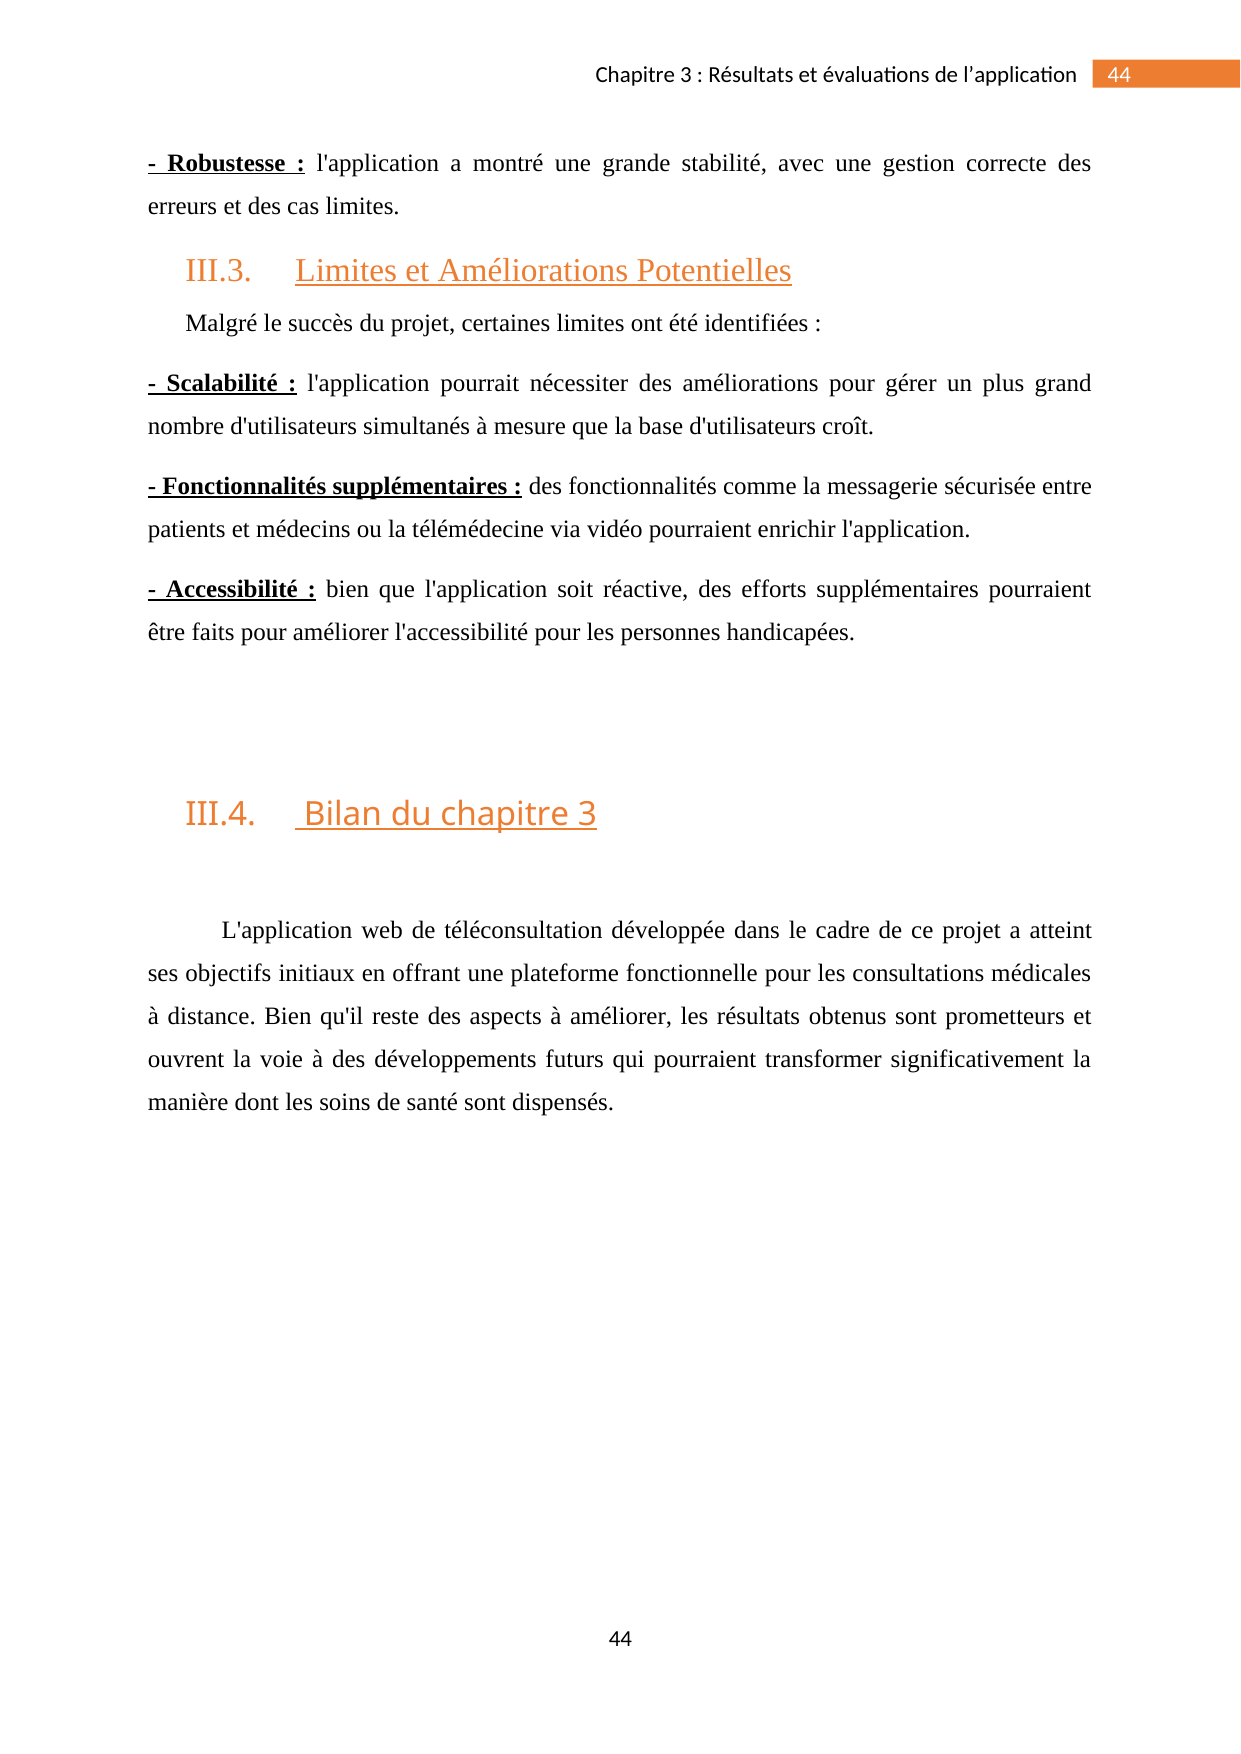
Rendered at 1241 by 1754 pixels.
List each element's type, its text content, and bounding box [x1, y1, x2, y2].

text - Scalabilité : l'application pourrait nécessiter des améliorations pour gérer un plus grand nombre d'utilisateurs simultanés à mesure que la base d'utilisateurs croît. [148, 368, 1093, 440]
subtitle Bilan du chapitre 3 [185, 789, 1093, 835]
text L'application web de téléconsultation développée dans le cadre de ce projet a atteint ses objectifs initiaux en offrant une plateforme fonctionnelle pour les consultations médicales à distance. Bien qu'il reste des aspects à améliorer, les résultats obtenus sont prometteurs et ouvrent la voie à des développements futurs qui pourraient transformer significativement la manière dont les soins de santé sont dispensés. [148, 915, 1093, 1116]
text - Fonctionnalités supplémentaires : des fonctionnalités comme la messagerie sécurisée entre patients et médecins ou la télémédecine via vidéo pourraient enrichir l'application. [148, 471, 1093, 543]
text Malgré le succès du projet, certaines limites ont été identifiées : [148, 308, 1093, 337]
subtitle Limites et Améliorations Potentielles [185, 251, 1093, 289]
text - Robustesse : l'application a montré une grande stabilité, avec une gestion correcte des erreurs et des cas limites. [148, 148, 1093, 219]
text - Accessibilité : bien que l'application soit réactive, des efforts supplémentaires pourraient être faits pour améliorer l'accessibilité pour les personnes handicapées. [148, 574, 1093, 646]
